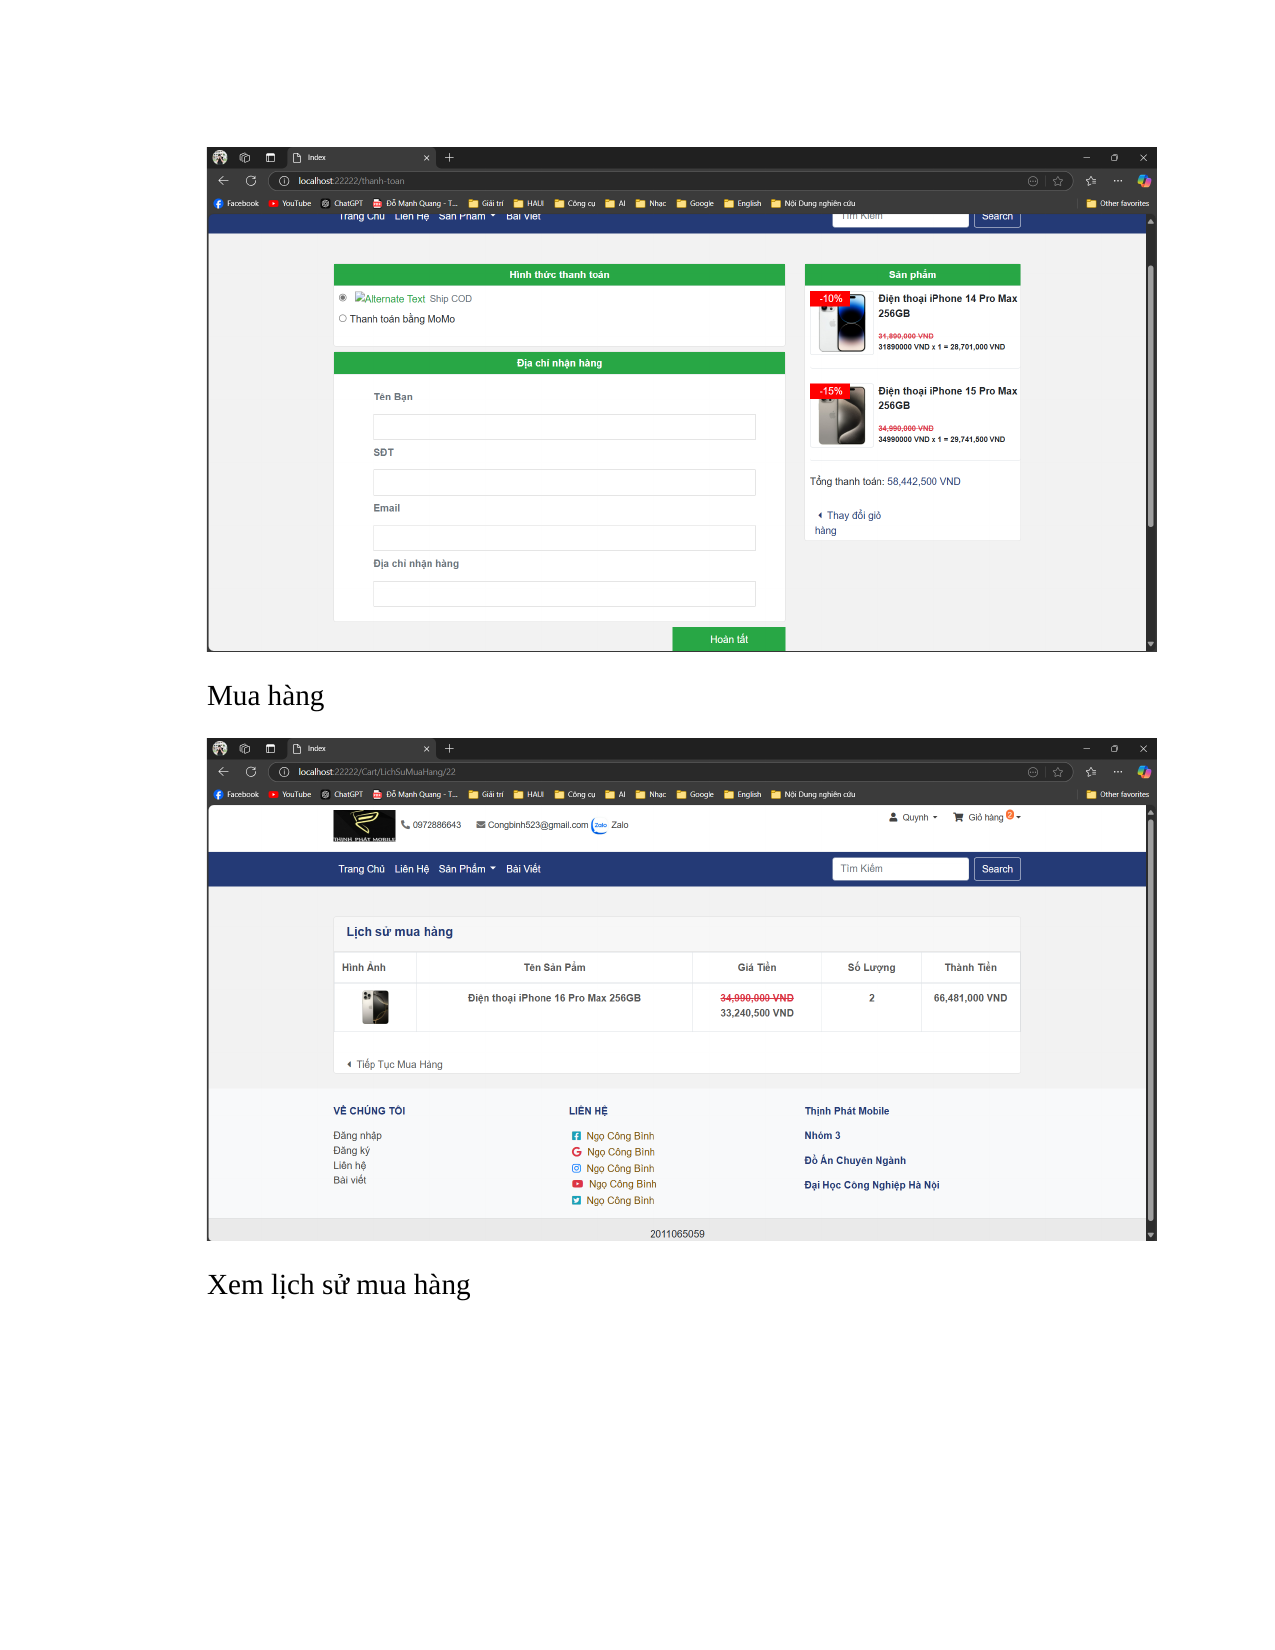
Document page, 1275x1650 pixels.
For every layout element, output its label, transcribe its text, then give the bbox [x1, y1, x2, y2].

text Mua hàng [207, 678, 1157, 712]
picture [206, 738, 1157, 1241]
text Xem lịch sử mua hàng [207, 1267, 1157, 1301]
picture [206, 147, 1157, 652]
